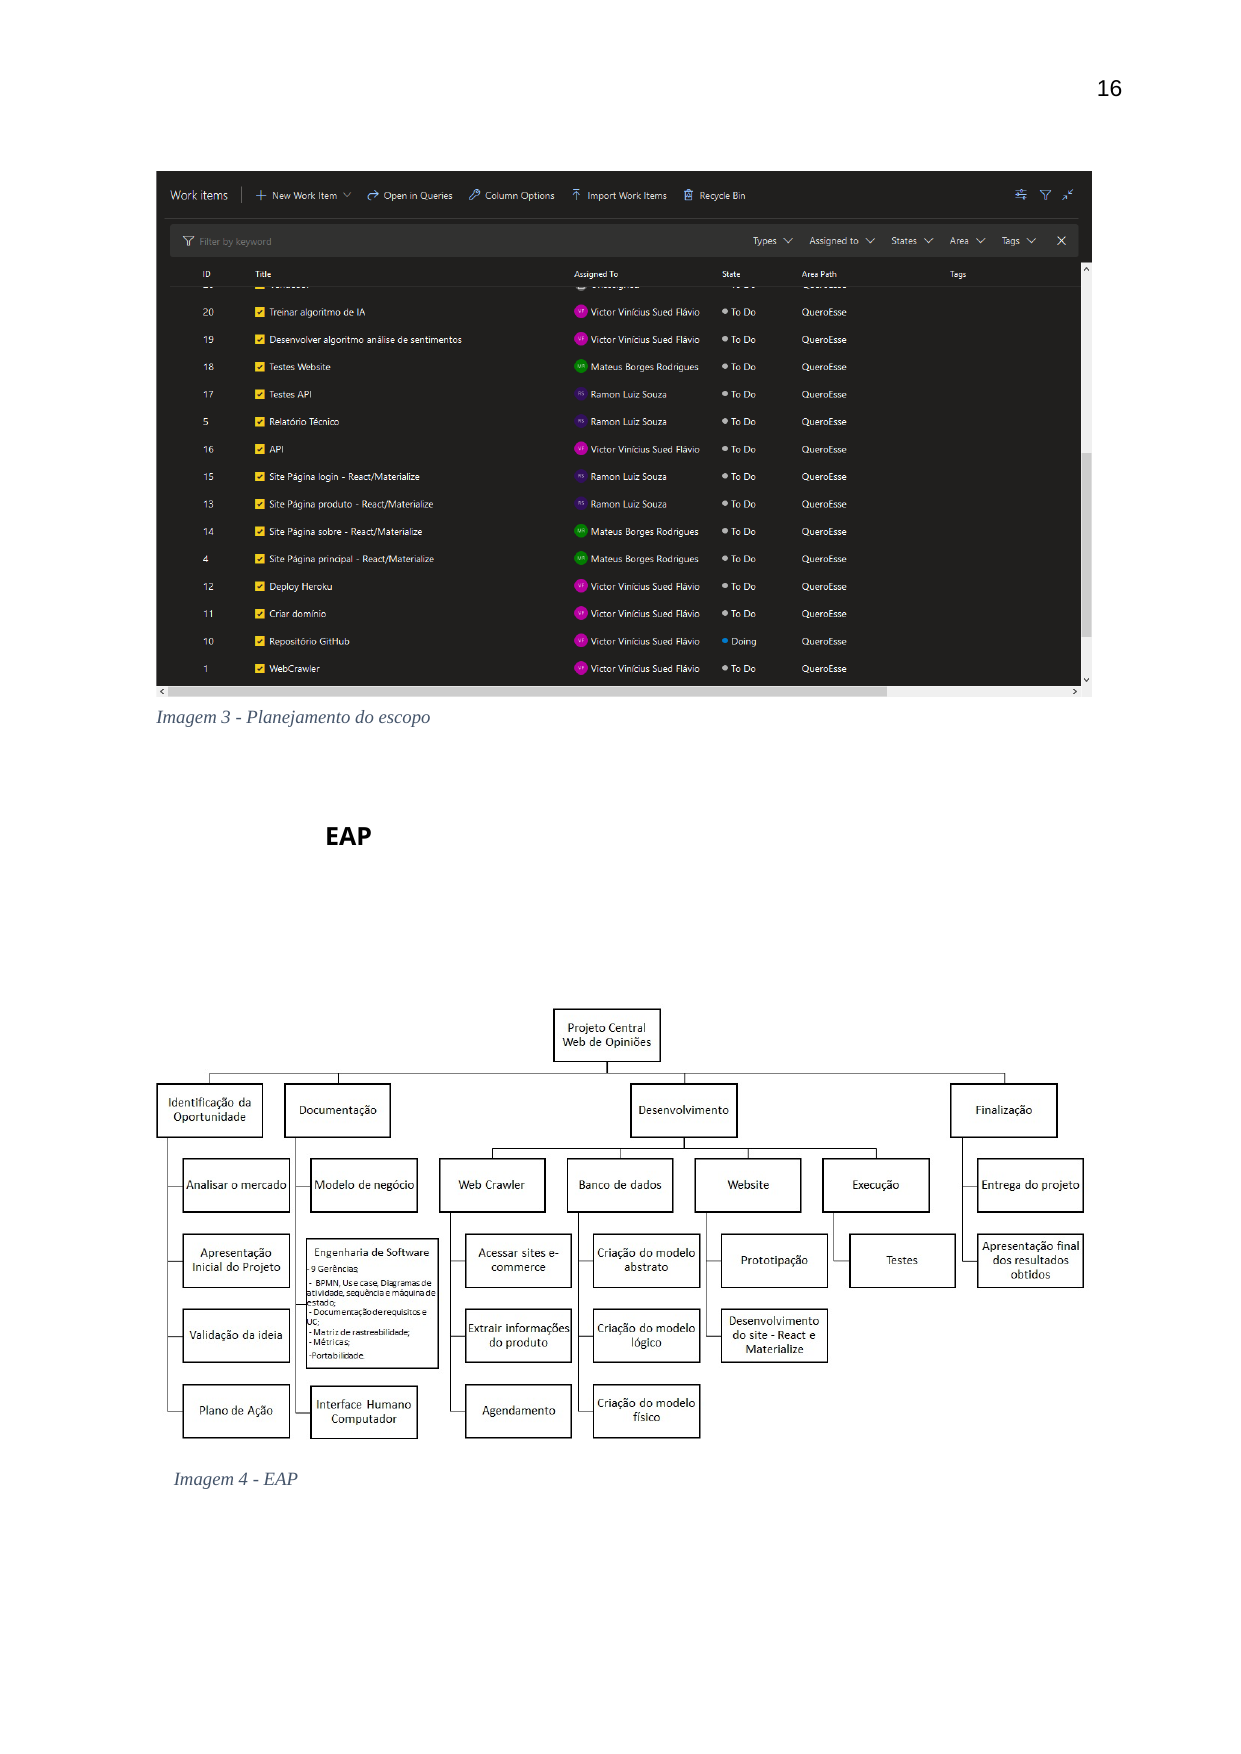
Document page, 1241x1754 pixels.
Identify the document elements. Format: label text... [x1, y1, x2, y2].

picture [156, 171, 1092, 697]
picture [156, 967, 1091, 1480]
subtitle EAP [177, 818, 1122, 852]
